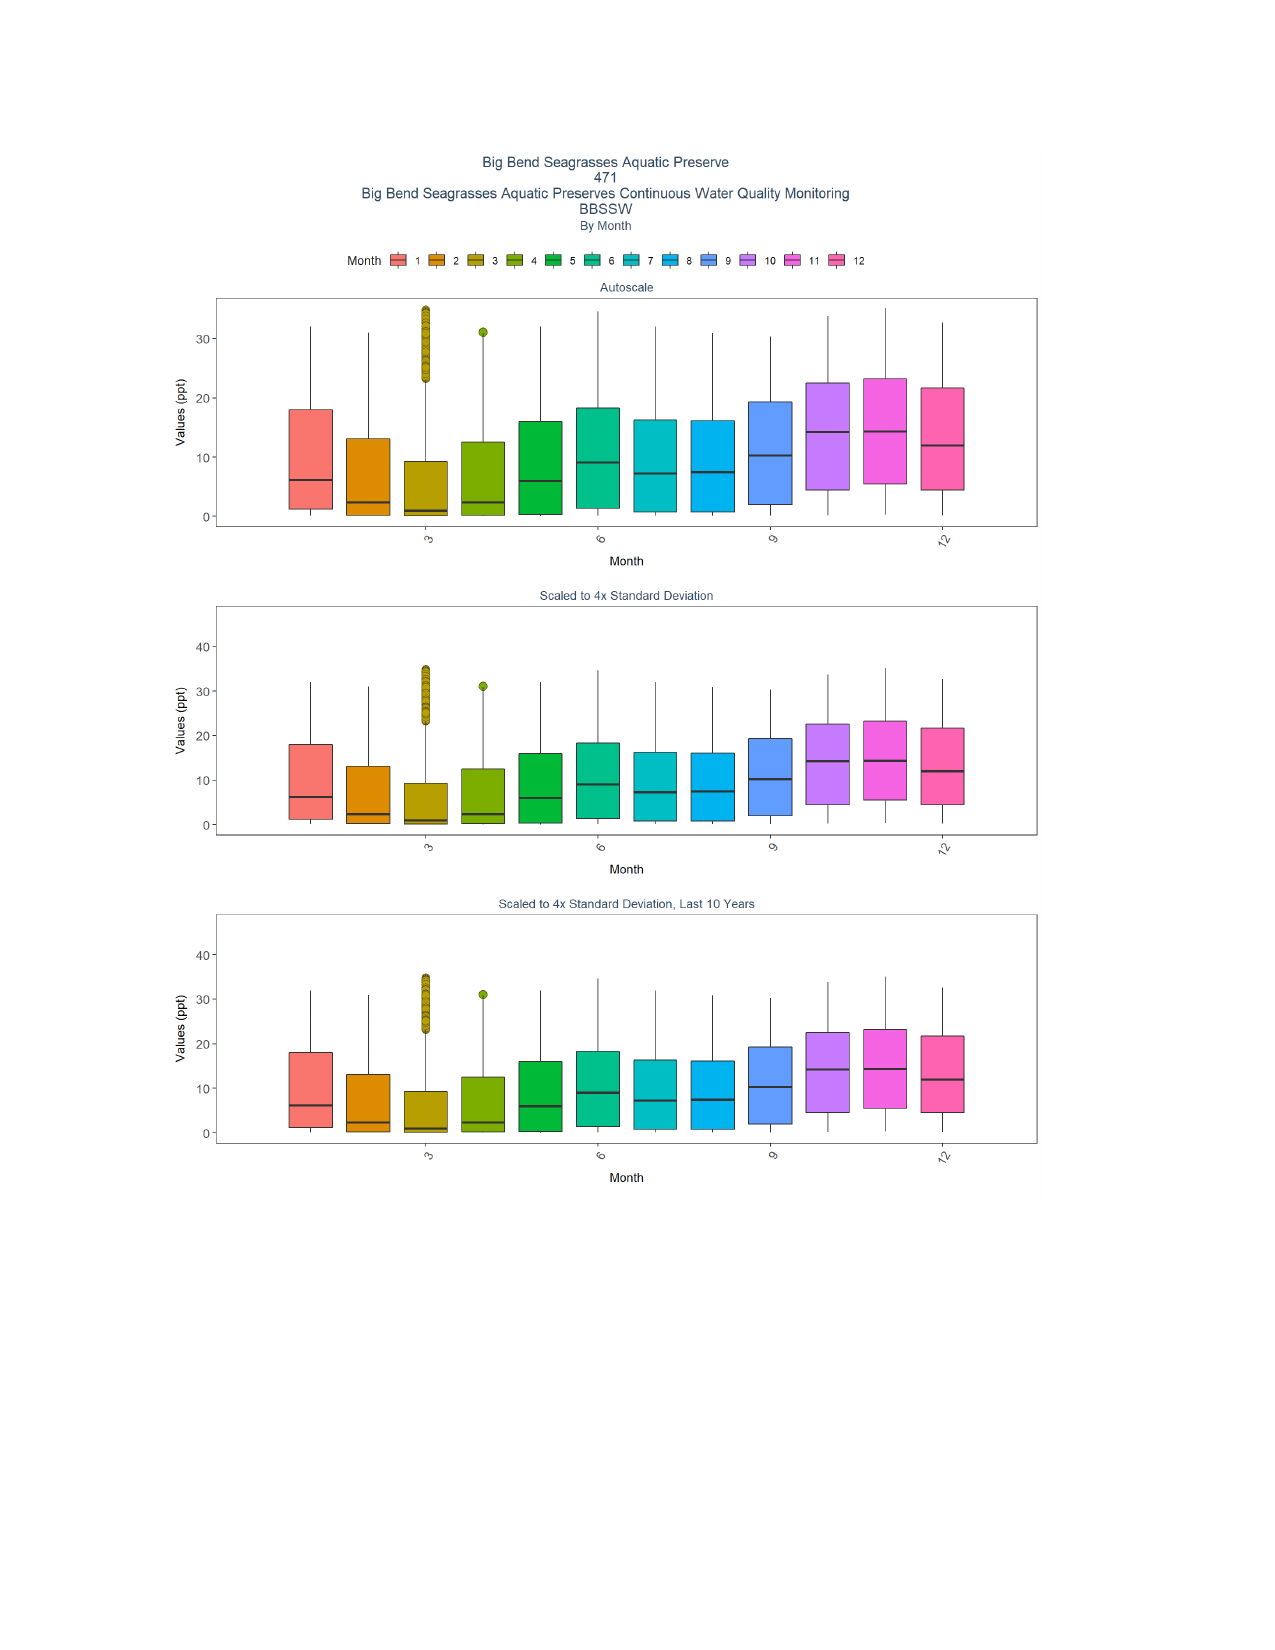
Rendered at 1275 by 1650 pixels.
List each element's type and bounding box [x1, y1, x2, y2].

picture [168, 150, 1044, 1200]
